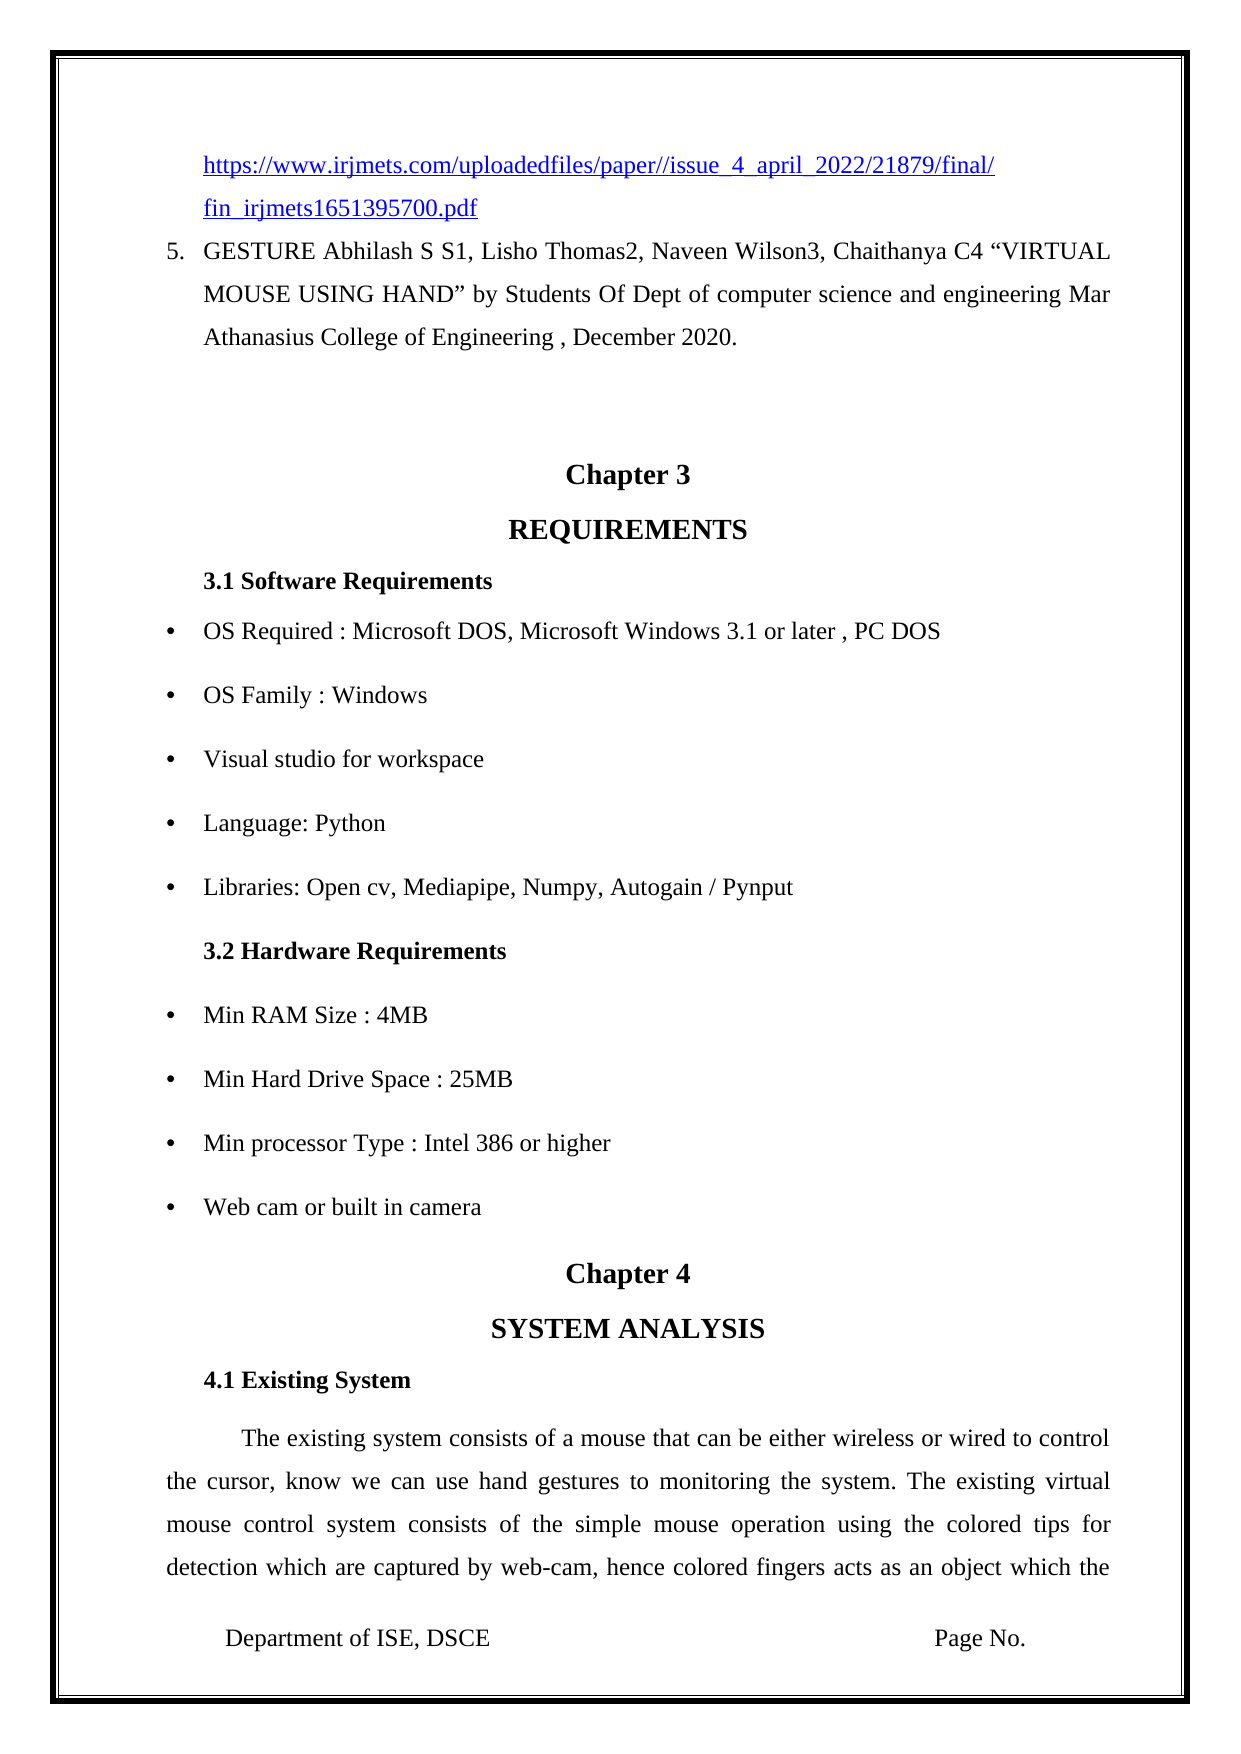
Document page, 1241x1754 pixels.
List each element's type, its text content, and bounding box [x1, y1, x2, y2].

list Web cam or built in camera [166, 1192, 1053, 1221]
list Existing System [203, 1365, 1053, 1394]
text 3.1 Software Requirements [203, 566, 1053, 595]
list OS Family : Windows [166, 680, 1053, 709]
text Chapter 3 [203, 457, 1053, 491]
list Min Hard Drive Space : 25MB [166, 1064, 1053, 1093]
list Libraries: Open cv, Mediapipe, Numpy, Autogain / Pynput [166, 872, 1053, 901]
list Min processor Type : Intel 386 or higher [166, 1128, 1053, 1157]
text REQUIREMENTS [203, 512, 1053, 545]
list Visual studio for workspace [166, 744, 1053, 773]
list Min RAM Size : 4MB [166, 1000, 1053, 1029]
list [166, 1423, 1112, 1581]
list GESTURE Abhilash S S1, Lisho Thomas2, Naveen Wilson3, Chaithanya C4 “VIRTUAL MOUSE USING HAND” by Students Of Dept of computer science and engineering Mar Athanasius College of Engineering , December 2020. [166, 236, 1112, 351]
text Chapter 4 [203, 1256, 1053, 1290]
text 3.2 Hardware Requirements [203, 936, 1053, 965]
list Language: Python [166, 808, 1053, 837]
list OS Required : Microsoft DOS, Microsoft Windows 3.1 or later , PC DOS [166, 616, 1053, 645]
text SYSTEM ANALYSIS [203, 1311, 1053, 1344]
list https://www.irjmets.com/uploadedfiles/paper//issue_4_april_2022/21879/final/fin_irjmets1651395700.pdf [203, 150, 1112, 222]
